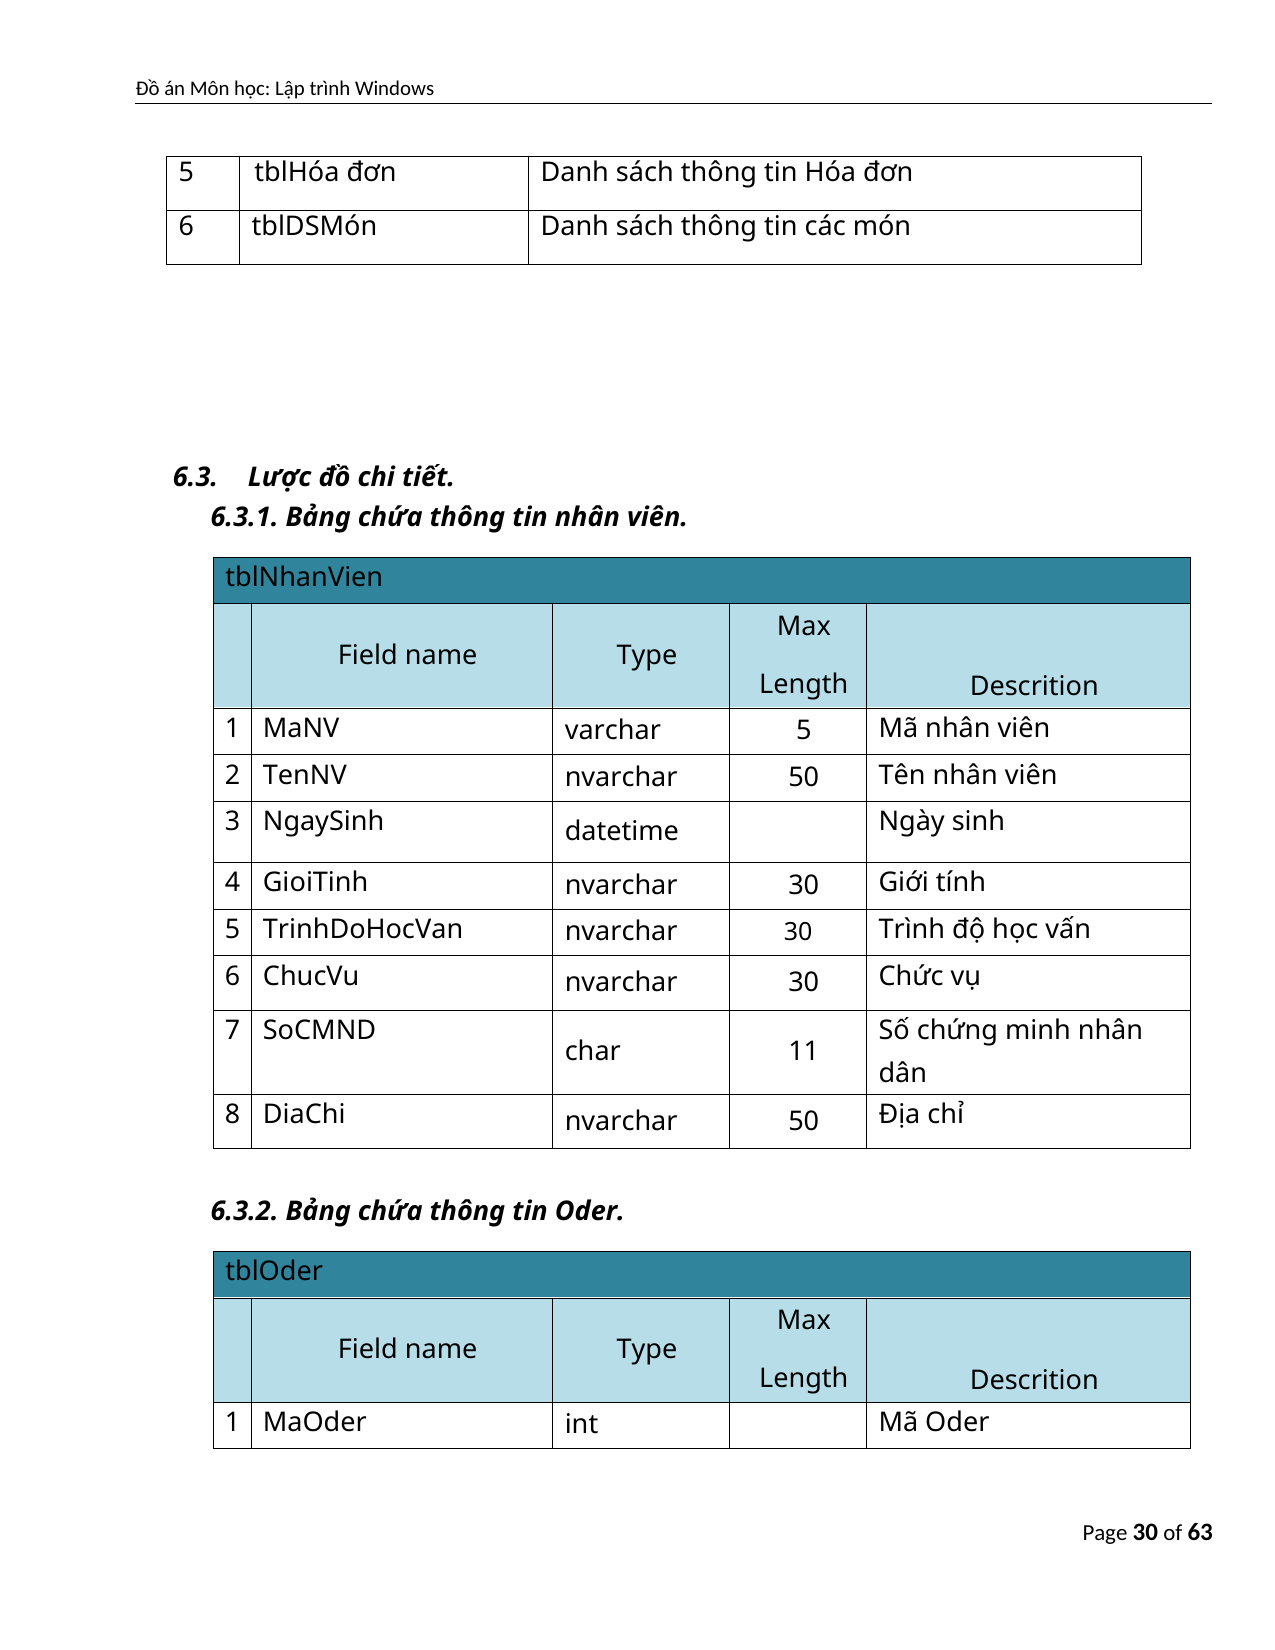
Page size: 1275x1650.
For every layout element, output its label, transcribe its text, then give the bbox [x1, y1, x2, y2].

table_cell [730, 802, 866, 862]
table_cell MaOder [252, 1403, 552, 1448]
table_header tblOder [214, 1252, 1190, 1297]
table_cell 6 [167, 211, 239, 264]
table_cell Chức vụ [867, 956, 1190, 1009]
table_cell 5 [214, 910, 251, 955]
table_cell 6 [214, 956, 251, 1009]
table_cell Max Length [730, 604, 866, 707]
table_cell 3 [214, 802, 251, 862]
table_cell nvarchar [553, 863, 729, 908]
table_cell Field name [252, 604, 552, 707]
table_cell Mã nhân viên [867, 709, 1190, 754]
table_cell 5 [167, 157, 239, 210]
list Lược đồ chi tiết. [173, 458, 1212, 494]
table_cell 4 [214, 863, 251, 908]
table_cell 30 [730, 863, 866, 908]
table_cell 2 [214, 755, 251, 801]
table_cell Danh sách thông tin các món [529, 211, 1141, 264]
table_cell [730, 1403, 866, 1448]
table_cell 11 [730, 1011, 866, 1094]
list Bảng chứa thông tin Oder. [210, 1192, 1212, 1228]
table_cell TenNV [252, 755, 552, 801]
table_cell Giới tính [867, 863, 1190, 908]
table_cell int [553, 1403, 729, 1448]
table_cell 30 [730, 910, 866, 955]
table_cell NgaySinh [252, 802, 552, 862]
table_cell tblHóa đơn [240, 157, 528, 210]
table_cell SoCMND [252, 1011, 552, 1094]
table_cell Ngày sinh [867, 802, 1190, 862]
table_cell [214, 1299, 251, 1402]
table_cell char [553, 1011, 729, 1094]
table_cell datetime [553, 802, 729, 862]
table_cell Descrition [867, 604, 1190, 707]
table_cell Type [553, 1299, 729, 1402]
table_cell GioiTinh [252, 863, 552, 908]
table_cell Tên nhân viên [867, 755, 1190, 801]
table_cell Max Length [730, 1299, 866, 1402]
table_cell Descrition [867, 1299, 1190, 1402]
table_cell 50 [730, 755, 866, 801]
table_cell Field name [252, 1299, 552, 1402]
table_cell Số chứng minh nhân dân [867, 1011, 1190, 1094]
table_cell 5 [730, 709, 866, 754]
table_cell Địa chỉ [867, 1095, 1190, 1148]
table_cell DiaChi [252, 1095, 552, 1148]
table_cell TrinhDoHocVan [252, 910, 552, 955]
table_cell 7 [214, 1011, 251, 1094]
table_cell 1 [214, 709, 251, 754]
table_cell Mã Oder [867, 1403, 1190, 1448]
table_cell varchar [553, 709, 729, 754]
table_cell Trình độ học vấn [867, 910, 1190, 955]
table_cell nvarchar [553, 910, 729, 955]
table_cell Danh sách thông tin Hóa đơn [529, 157, 1141, 210]
list Bảng chứa thông tin nhân viên. [210, 497, 1212, 534]
table_cell 50 [730, 1095, 866, 1148]
table_cell MaNV [252, 709, 552, 754]
table_cell nvarchar [553, 956, 729, 1009]
table_cell 30 [730, 956, 866, 1009]
table_cell ChucVu [252, 956, 552, 1009]
table_cell nvarchar [553, 1095, 729, 1148]
table_cell tblDSMón [240, 211, 528, 264]
table_cell nvarchar [553, 755, 729, 801]
table_cell Type [553, 604, 729, 707]
table_cell [214, 604, 251, 707]
table_cell 1 [214, 1403, 251, 1448]
table_header tblNhanVien [214, 558, 1190, 603]
table_cell 8 [214, 1095, 251, 1148]
